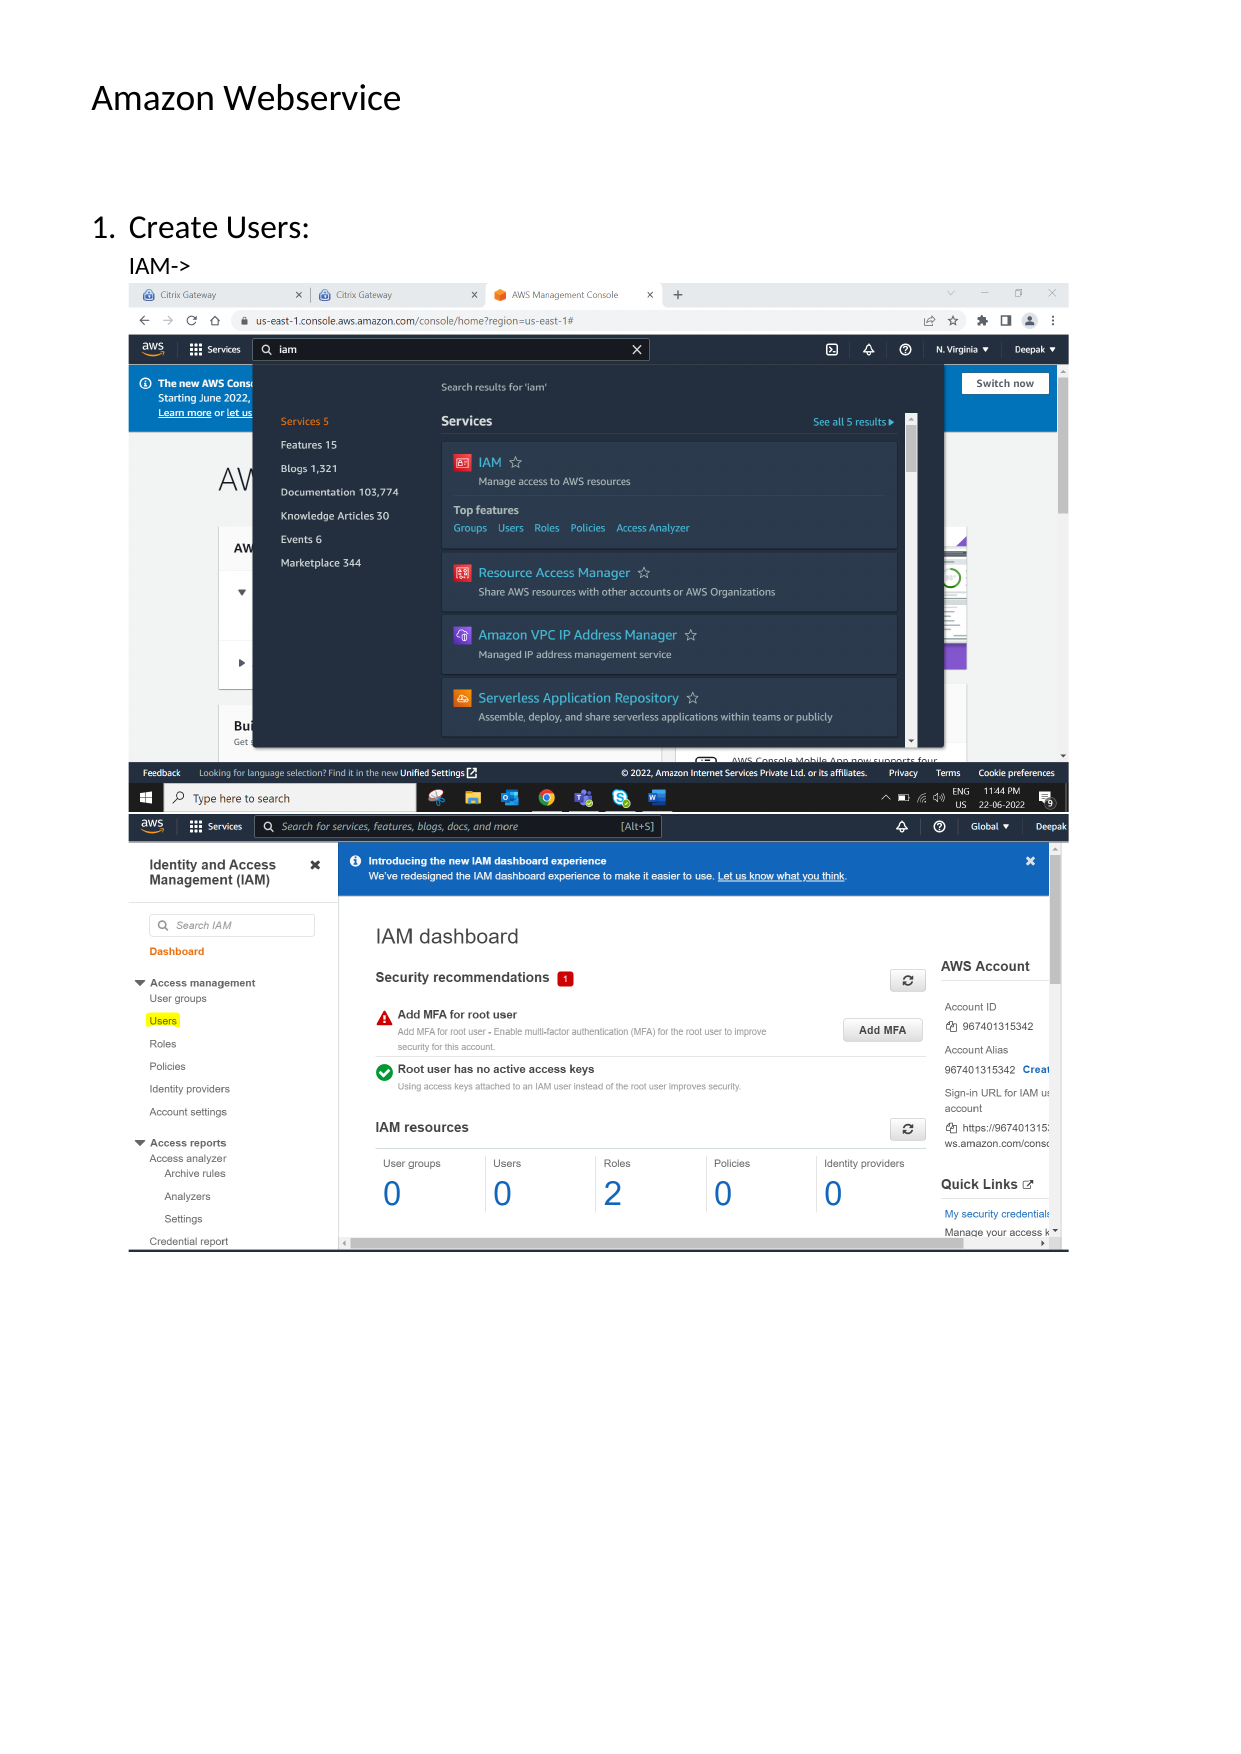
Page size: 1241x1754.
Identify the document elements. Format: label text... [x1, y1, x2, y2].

list Create Users: [91, 206, 1090, 247]
picture [128, 814, 1069, 1252]
picture [128, 283, 1069, 812]
list IAM-> [128, 250, 1090, 281]
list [128, 283, 1090, 1252]
text Amazon Webservice [91, 74, 1090, 120]
